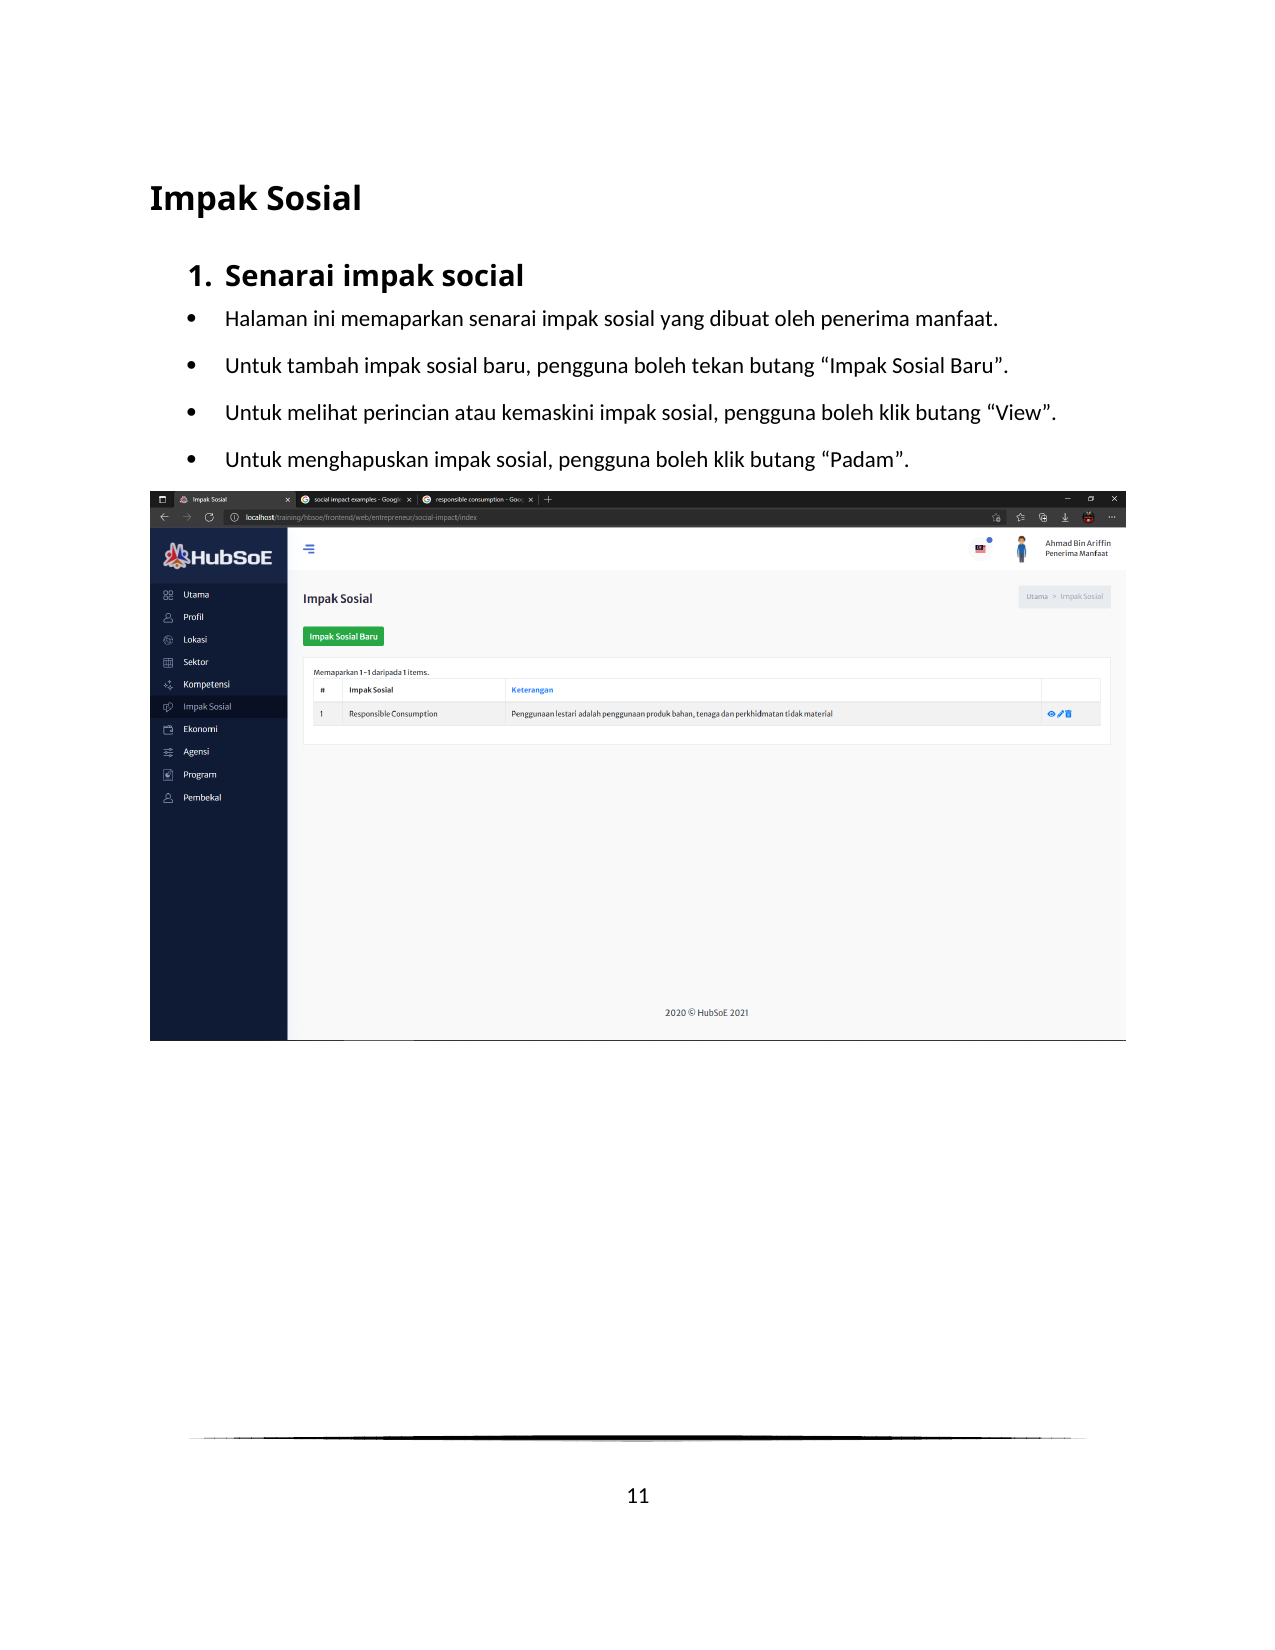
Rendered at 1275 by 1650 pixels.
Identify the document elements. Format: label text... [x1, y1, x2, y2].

list Untuk melihat perincian atau kemaskini impak sosial, pengguna boleh klik butang “View”. [187, 398, 1125, 426]
list Untuk menghapuskan impak sosial, pengguna boleh klik butang “Padam”. [187, 445, 1125, 473]
subtitle Senarai impak social [187, 255, 1125, 295]
picture [150, 491, 1126, 1041]
list Untuk tambah impak sosial baru, pengguna boleh tekan butang “Impak Sosial Baru”. [187, 351, 1125, 379]
list Halaman ini memaparkan senarai impak sosial yang dibuat oleh penerima manfaat. [187, 304, 1125, 332]
picture [189, 1434, 1087, 1442]
subtitle Impak Sosial [150, 175, 1125, 220]
